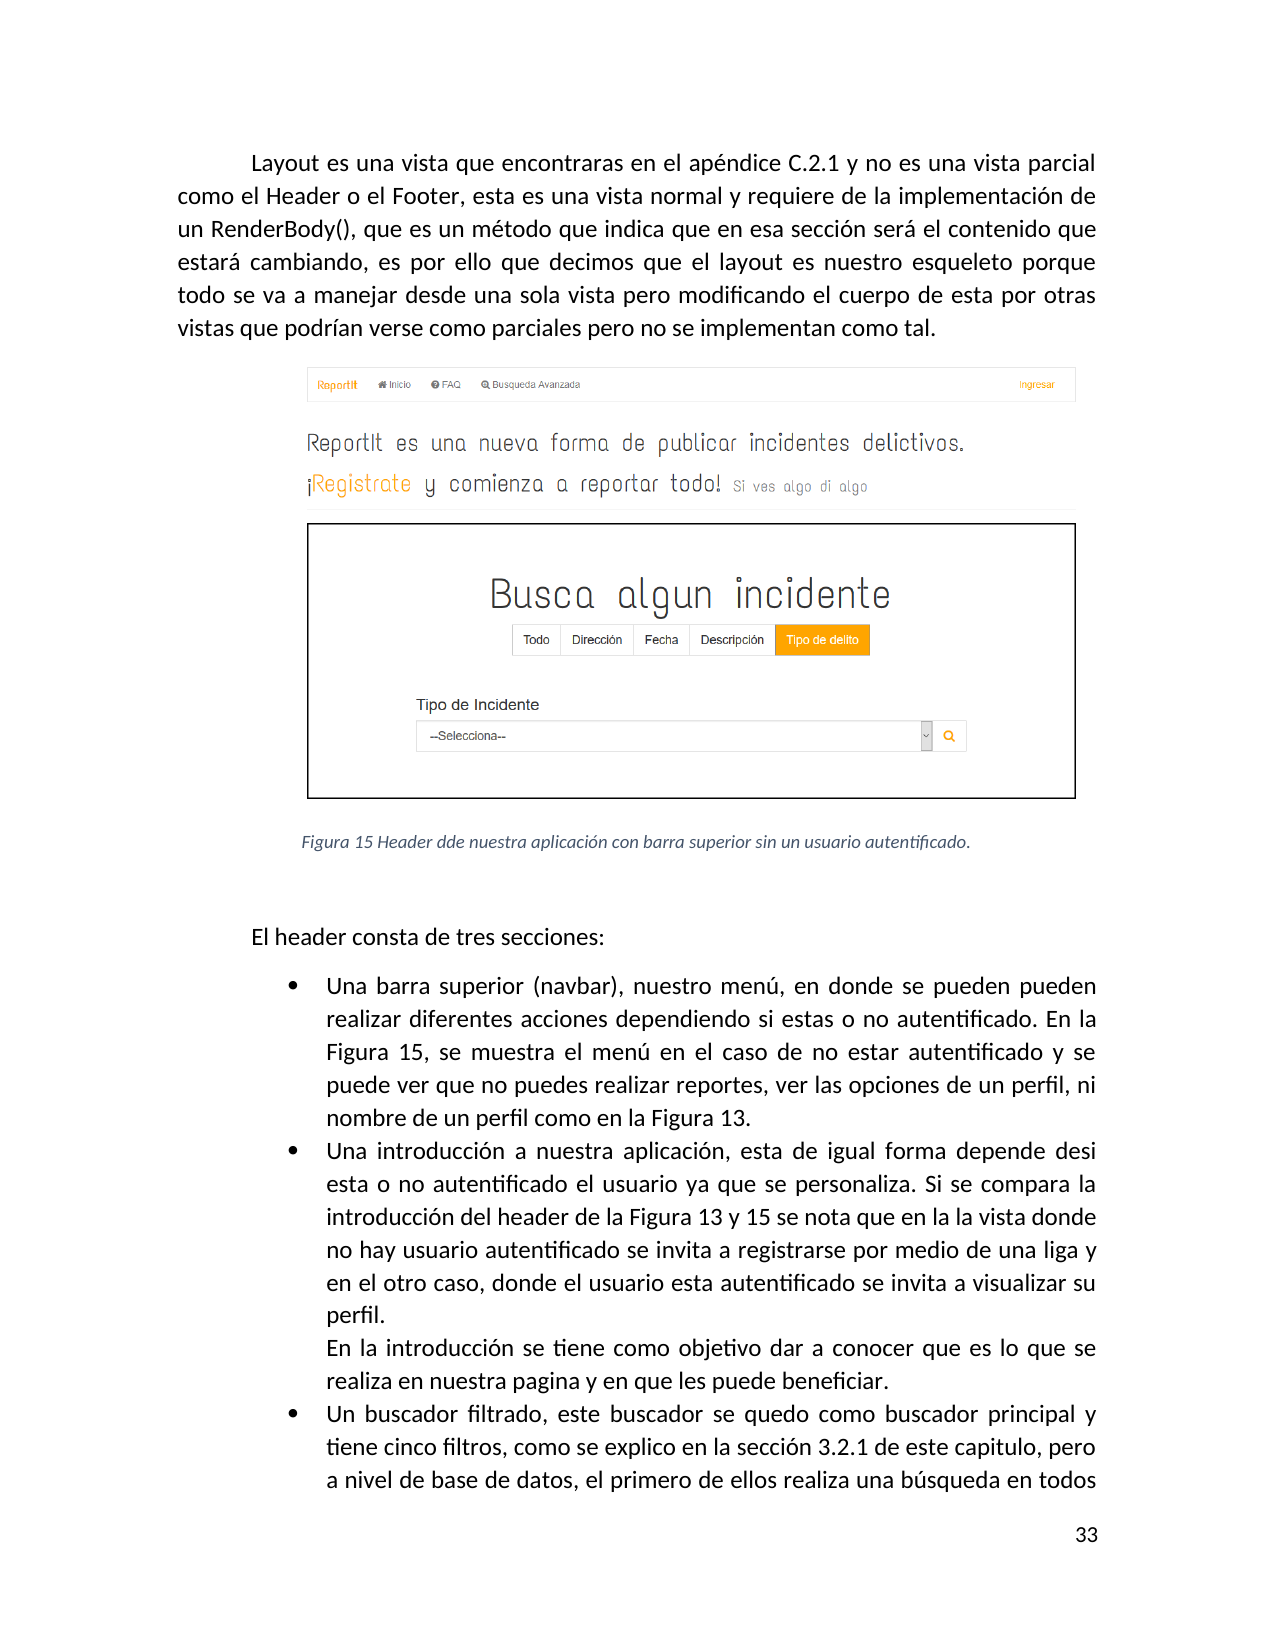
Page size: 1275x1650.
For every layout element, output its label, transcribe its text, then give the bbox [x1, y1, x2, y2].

list Una introducción a nuestra aplicación, esta de igual forma depende desi esta o no autentificado el usuario ya que se personaliza. Si se compara la introducción del header de la Figura 13 y 15 se nota que en la la vista donde no hay usuario autentificado se invita a registrarse por medio de una liga y en el otro caso, donde el usuario esta autentificado se invita a visualizar su perfil. [288, 1135, 1098, 1330]
list Una barra superior (navbar), nuestro menú, en donde se pueden pueden realizar diferentes acciones dependiendo si estas o no autentificado. En la Figura 15, se muestra el menú en el caso de no estar autentificado y se puede ver que no puedes realizar reportes, ver las opciones de un perfil, ni nombre de un perfil como en la Figura 13. [288, 971, 1098, 1133]
text Figura 15 Header dde nuestra aplicación con barra superior sin un usuario autentificado. [177, 830, 1098, 853]
text Layout es una vista que encontraras en el apéndice C.2.1 y no es una vista parcial como el Header o el Footer, esta es una vista normal y requiere de la implementación de un RenderBody(), que es un método que indica que en esa sección será el contenido que estará cambiando, es por ello que decimos que el layout es nuestro esqueleto porque todo se va a manejar desde una sola vista pero modificando el cuerpo de esta por otras vistas que podrían verse como parciales pero no se implementan como tal. [177, 148, 1098, 343]
text El header consta de tres secciones: [177, 921, 1098, 951]
picture [251, 361, 1141, 812]
list En la introducción se tiene como objetivo dar a conocer que es lo que se realiza en nuestra pagina y en que les puede beneficiar. [326, 1333, 1098, 1396]
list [288, 1398, 1098, 1495]
